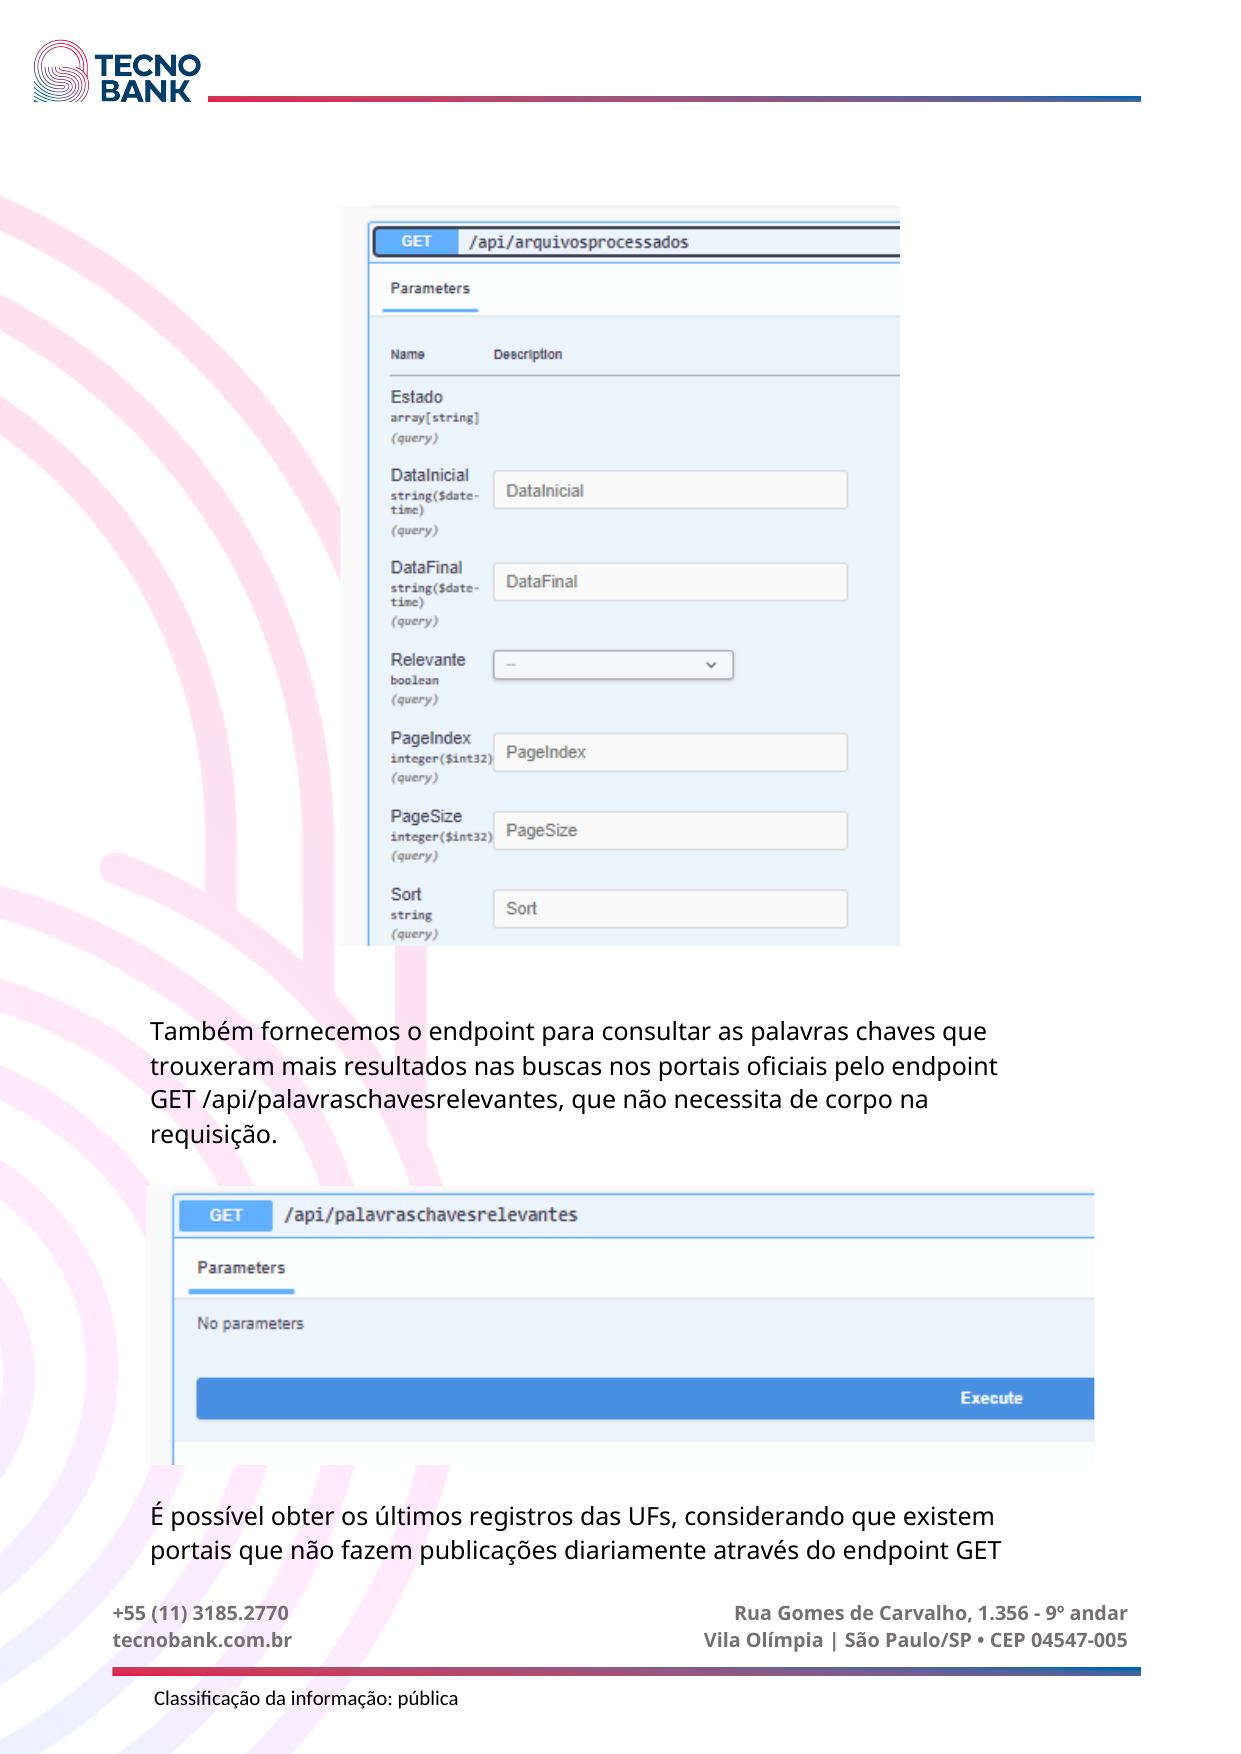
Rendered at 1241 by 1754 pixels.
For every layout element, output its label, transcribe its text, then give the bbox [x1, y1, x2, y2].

text portais que não fazem publicações diariamente através do endpoint GET [150, 1532, 1128, 1566]
picture [146, 1186, 1095, 1465]
text Também fornecemos o endpoint para consultar as palavras chaves que [150, 1014, 1128, 1048]
text requisição. [150, 1116, 1128, 1184]
text GET /api/palavraschavesrelevantes, que não necessita de corpo na [150, 1082, 1128, 1116]
text É possível obter os últimos registros das UFs, considerando que existem [150, 1498, 1128, 1532]
picture [13, 23, 221, 121]
text trouxeram mais resultados nas buscas nos portais oficiais pelo endpoint [150, 1048, 1128, 1082]
picture [340, 206, 900, 946]
